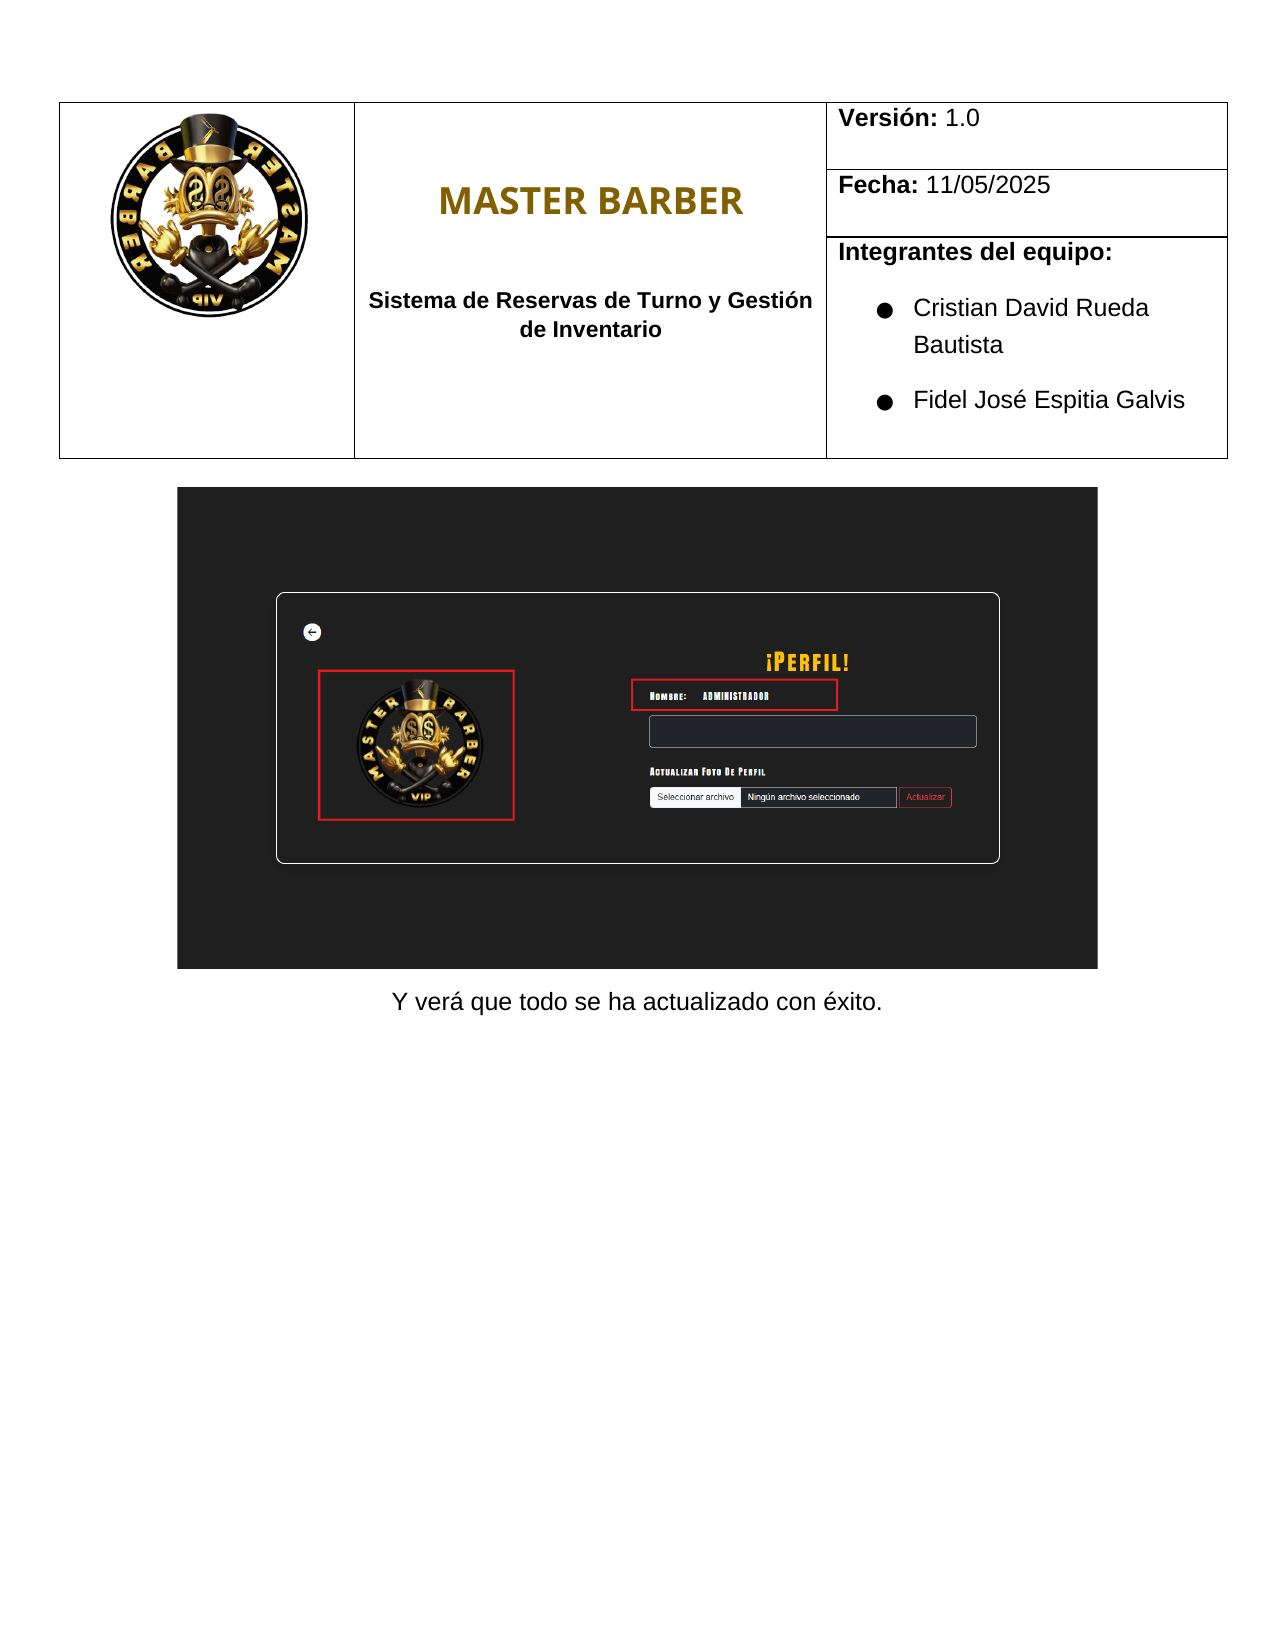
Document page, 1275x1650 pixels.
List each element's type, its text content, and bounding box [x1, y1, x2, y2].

picture [177, 487, 1098, 969]
picture [100, 102, 313, 321]
text Y verá que todo se ha actualizado con éxito. [177, 987, 1098, 1016]
